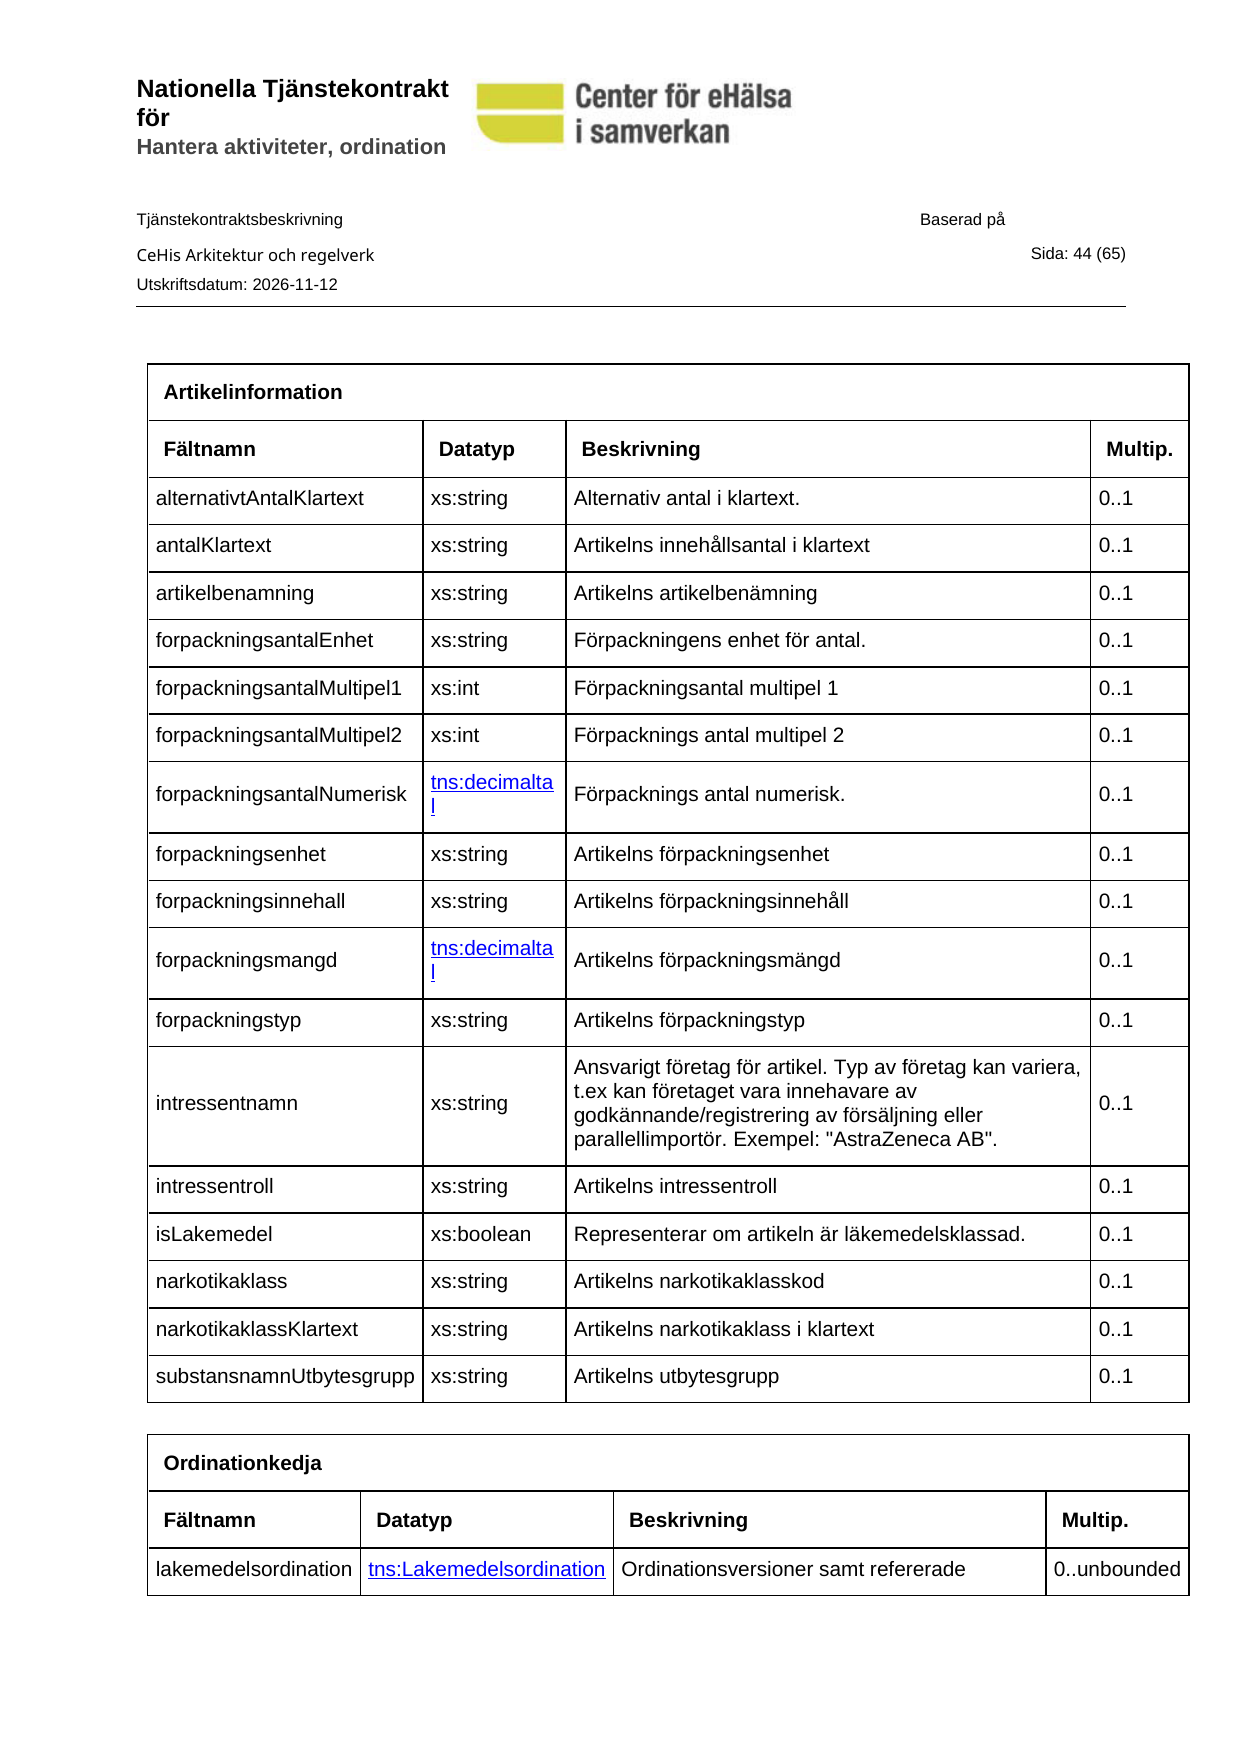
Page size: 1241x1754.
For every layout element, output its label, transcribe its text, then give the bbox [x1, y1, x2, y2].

table_cell Artikelns innehållsantal i klartext [567, 525, 1090, 571]
table_cell 0..1 [1091, 1167, 1188, 1212]
table_cell 0..1 [1091, 1356, 1188, 1402]
table_cell xs:int [424, 715, 565, 761]
table_cell xs:string [424, 573, 565, 618]
table_cell 0..1 [1091, 715, 1188, 761]
table_cell Datatyp [361, 1492, 613, 1547]
table_cell Förpackningens enhet för antal. [567, 620, 1090, 666]
table_cell xs:string [424, 1356, 565, 1402]
table_cell Beskrivning [614, 1492, 1045, 1547]
table_cell 0..1 [1091, 928, 1188, 998]
table_cell narkotikaklass [148, 1261, 422, 1307]
table_cell xs:string [424, 478, 565, 524]
table_cell xs:string [424, 881, 565, 927]
table_cell forpackningsinnehall [148, 881, 422, 927]
table_cell 0..1 [1091, 1261, 1188, 1307]
table_cell xs:boolean [424, 1214, 565, 1260]
table_cell 0..1 [1091, 1047, 1188, 1165]
table_cell Förpackningsantal multipel 1 [567, 668, 1090, 713]
table_cell 0..1 [1091, 525, 1188, 571]
table_cell 0..1 [1091, 668, 1188, 713]
table_cell Ansvarigt företag för artikel. Typ av företag kan variera, t.ex kan företaget vara innehavare av godkännande/registrering av försäljning eller parallellimportör. Exempel: "AstraZeneca AB". [567, 1047, 1090, 1165]
table_cell alternativtAntalKlartext [148, 478, 422, 524]
table_cell Förpacknings antal multipel 2 [567, 715, 1090, 761]
table_cell Beskrivning [567, 421, 1090, 476]
table_cell xs:string [424, 620, 565, 666]
table_cell forpackningsmangd [148, 928, 422, 998]
table_cell forpackningsantalEnhet [148, 620, 422, 666]
table_cell 0..1 [1091, 620, 1188, 666]
table_cell Artikelns narkotikaklasskod [567, 1261, 1090, 1307]
table_header Artikelinformation [148, 365, 1188, 419]
table_cell xs:string [424, 525, 565, 571]
table_cell 0..1 [1091, 573, 1188, 618]
table_cell forpackningsantalNumerisk [148, 762, 422, 832]
table_cell isLakemedel [148, 1213, 422, 1260]
table_cell tns:decimaltal [424, 762, 565, 832]
table_cell Alternativ antal i klartext. [567, 478, 1090, 524]
table_cell artikelbenamning [148, 572, 422, 618]
table_cell 0..1 [1091, 834, 1188, 879]
table_cell forpackningstyp [148, 999, 422, 1046]
table_cell Ordinationsversioner samt refererade ordinationer som ingår i kedja. [614, 1549, 1045, 1594]
table_cell xs:string [424, 1000, 565, 1046]
table_header Ordinationkedja [148, 1435, 1188, 1490]
table_cell lakemedelsordination [148, 1548, 360, 1594]
table_cell xs:string [424, 1309, 565, 1354]
table_cell antalKlartext [148, 525, 422, 571]
table_cell Artikelns förpackningsenhet [567, 834, 1090, 879]
table_cell Artikelns förpackningstyp [567, 1000, 1090, 1046]
table_cell xs:int [424, 668, 565, 713]
table_cell Multip. [1091, 421, 1188, 476]
table_cell 0..1 [1091, 762, 1188, 832]
table_cell Representerar om artikeln är läkemedelsklassad. [567, 1214, 1090, 1260]
table_cell Datatyp [424, 421, 565, 476]
table_cell Artikelns intressentroll [567, 1167, 1090, 1212]
table_cell xs:string [424, 834, 565, 879]
table_cell Artikelns utbytesgrupp [567, 1356, 1090, 1402]
table_cell Fältnamn [148, 1491, 360, 1547]
table_cell 0..1 [1091, 1000, 1188, 1046]
table_cell 0..1 [1091, 1214, 1188, 1260]
table_cell tns:Lakemedelsordination [361, 1549, 613, 1594]
table_cell 0..1 [1091, 1309, 1188, 1354]
table_cell forpackningsantalMultipel2 [148, 714, 422, 761]
table_cell 0..unbounded [1047, 1549, 1188, 1594]
table_cell 0..1 [1091, 881, 1188, 927]
table_cell substansnamnUtbytesgrupp [148, 1356, 422, 1402]
table_cell xs:string [424, 1047, 565, 1165]
table_cell narkotikaklassKlartext [148, 1308, 422, 1354]
table_cell xs:string [424, 1167, 565, 1212]
table_cell Förpacknings antal numerisk. [567, 762, 1090, 832]
table_cell 0..1 [1091, 478, 1188, 524]
table_cell Artikelns artikelbenämning [567, 573, 1090, 618]
table_cell Artikelns förpackningsmängd [567, 928, 1090, 998]
table_cell xs:string [424, 1261, 565, 1307]
picture [471, 78, 797, 151]
table_cell intressentroll [148, 1166, 422, 1212]
table_cell Artikelns narkotikaklass i klartext [567, 1309, 1090, 1354]
table_cell Fältnamn [148, 421, 422, 476]
table_cell forpackningsenhet [148, 833, 422, 879]
table_cell tns:decimaltal [424, 928, 565, 998]
table_cell forpackningsantalMultipel1 [148, 667, 422, 713]
table_cell Multip. [1047, 1492, 1188, 1547]
table_cell Artikelns förpackningsinnehåll [567, 881, 1090, 927]
table_cell intressentnamn [148, 1047, 422, 1165]
